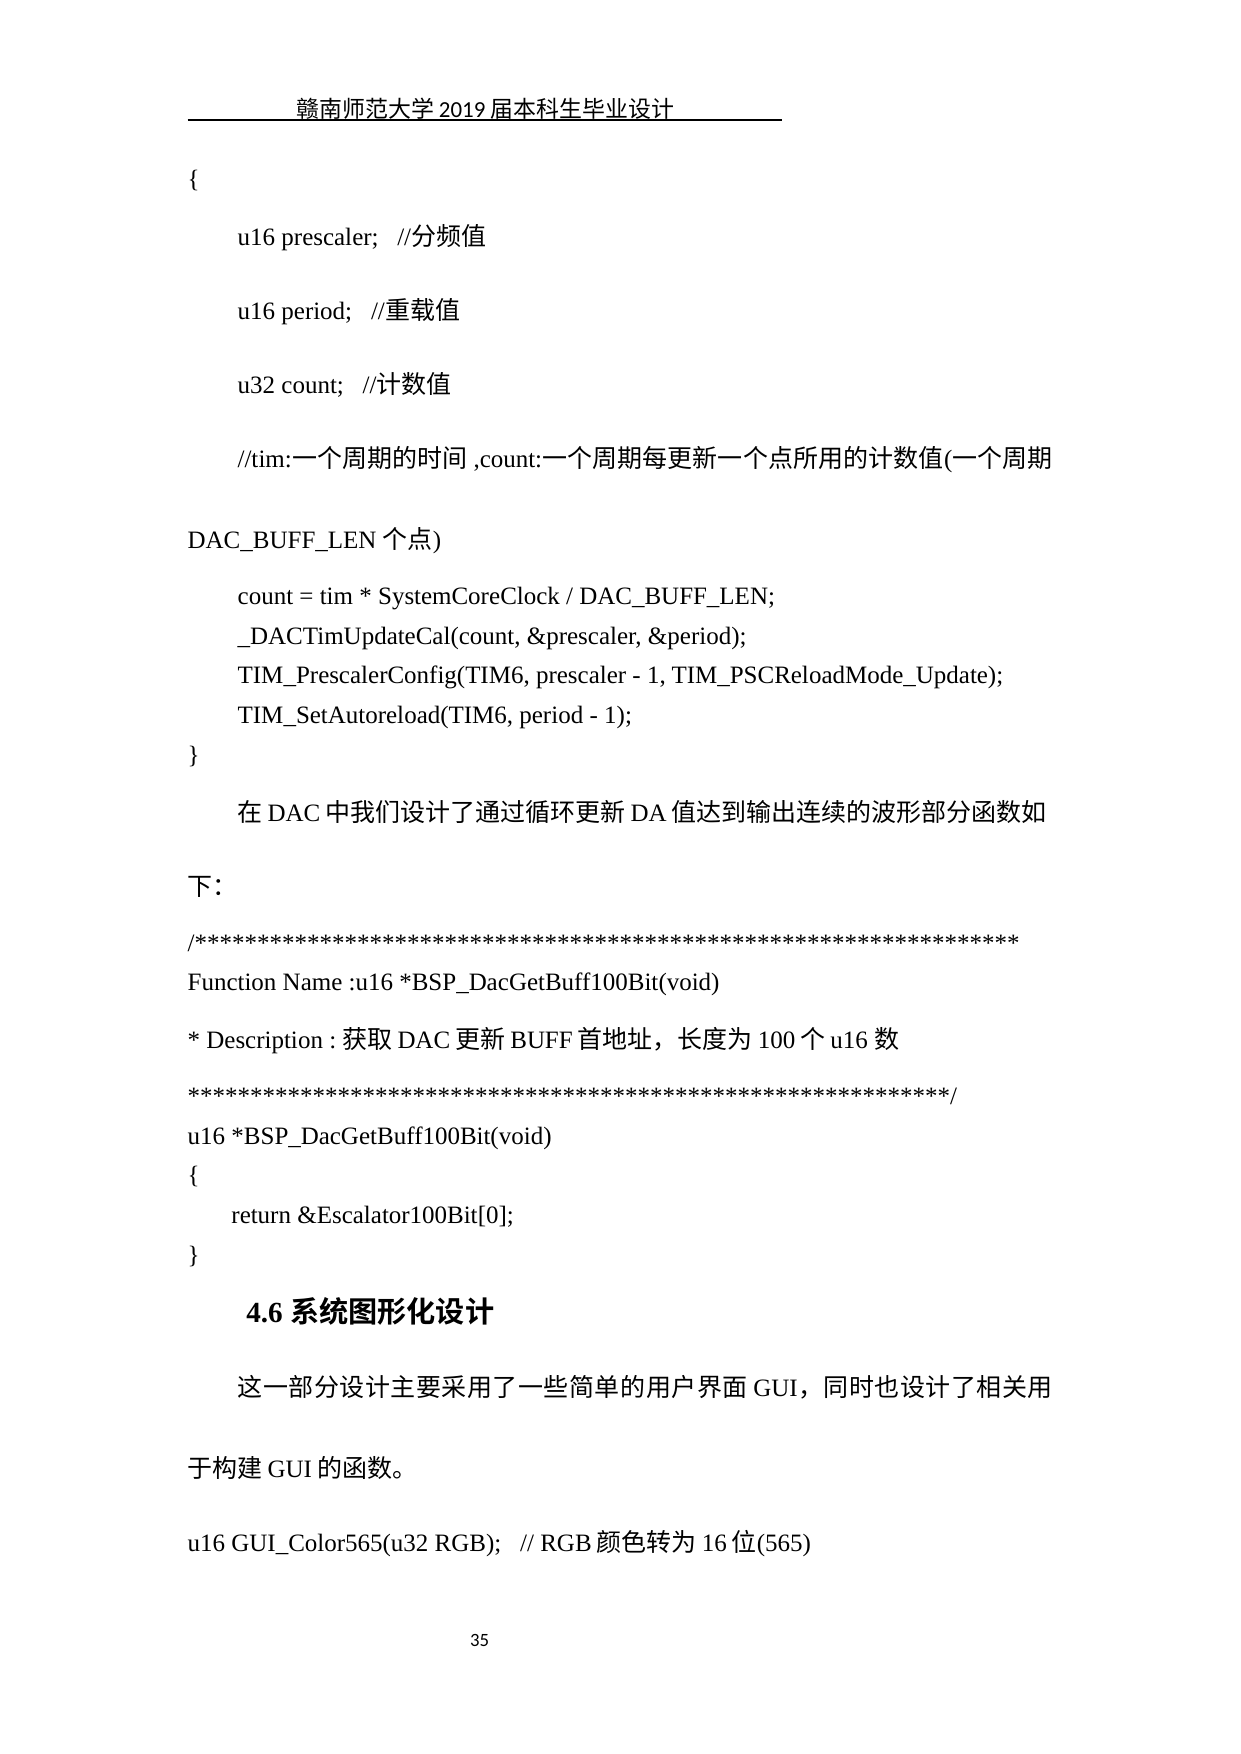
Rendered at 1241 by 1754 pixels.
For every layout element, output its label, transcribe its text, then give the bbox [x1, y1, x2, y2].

text return &Escalator100Bit[0]; [187, 1198, 1053, 1231]
text } [187, 738, 1053, 770]
text u16 period; //重载值 [187, 276, 1053, 341]
text Function Name :u16 *BSP_DacGetBuff100Bit(void) [187, 965, 1053, 998]
text TIM_PrescalerConfig(TIM6, prescaler - 1, TIM_PSCReloadMode_Update); [187, 658, 1053, 691]
text count = tim * SystemCoreClock / DAC_BUFF_LEN; [187, 579, 1053, 612]
text u16 GUI_Color565(u32 RGB); // RGB颜色转为16位(565) [187, 1508, 1053, 1573]
text TIM_SetAutoreload(TIM6, period - 1); [187, 698, 1053, 731]
text * Description : 获取DAC更新BUFF首地址，长度为100个u16 数 [187, 1005, 1053, 1070]
text u32 count; //计数值 [187, 350, 1053, 415]
text /****************************************************************** [187, 926, 1053, 958]
text { [187, 1158, 1053, 1191]
text 4.6 系统图形化设计 [187, 1278, 1053, 1343]
text u16 *BSP_DacGetBuff100Bit(void) [187, 1119, 1053, 1151]
text 在DAC中我们设计了通过循环更新DA值达到输出连续的波形部分函数如 [187, 778, 1053, 843]
text { [187, 162, 1053, 194]
text *************************************************************/ [187, 1079, 1053, 1112]
text //tim:一个周期的时间 ,count:一个周期每更新一个点所用的计数值(一个周期DAC_BUFF_LEN 个点) [187, 424, 1053, 570]
text 下： [187, 852, 1053, 917]
text } [187, 1238, 1053, 1270]
text u16 prescaler; //分频值 [187, 202, 1053, 267]
text 这一部分设计主要采用了一些简单的用户界面GUI，同时也设计了相关用于构建GUI的函数。 [187, 1353, 1053, 1499]
text _DACTimUpdateCal(count, &prescaler, &period); [187, 619, 1053, 651]
